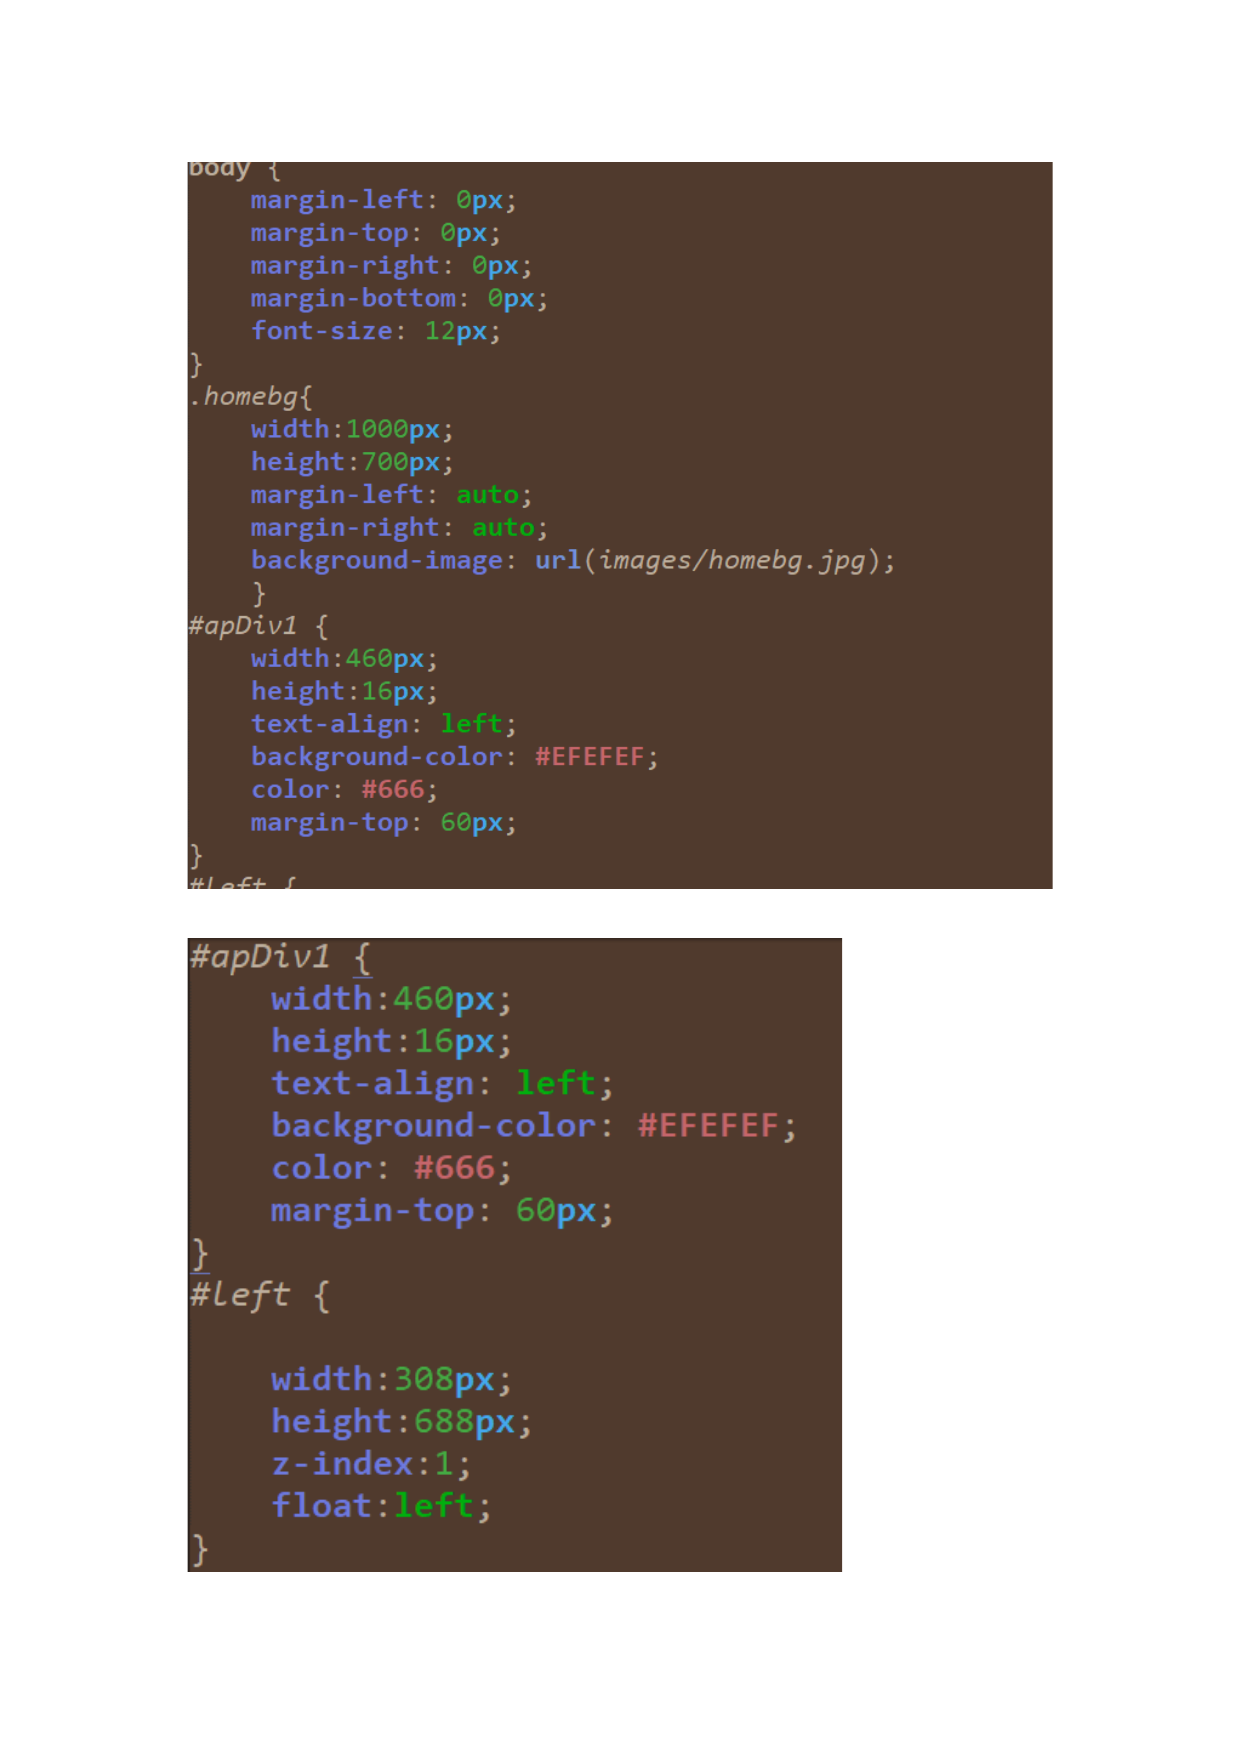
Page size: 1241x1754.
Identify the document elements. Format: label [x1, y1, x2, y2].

picture [187, 162, 1053, 889]
picture [187, 938, 843, 1572]
